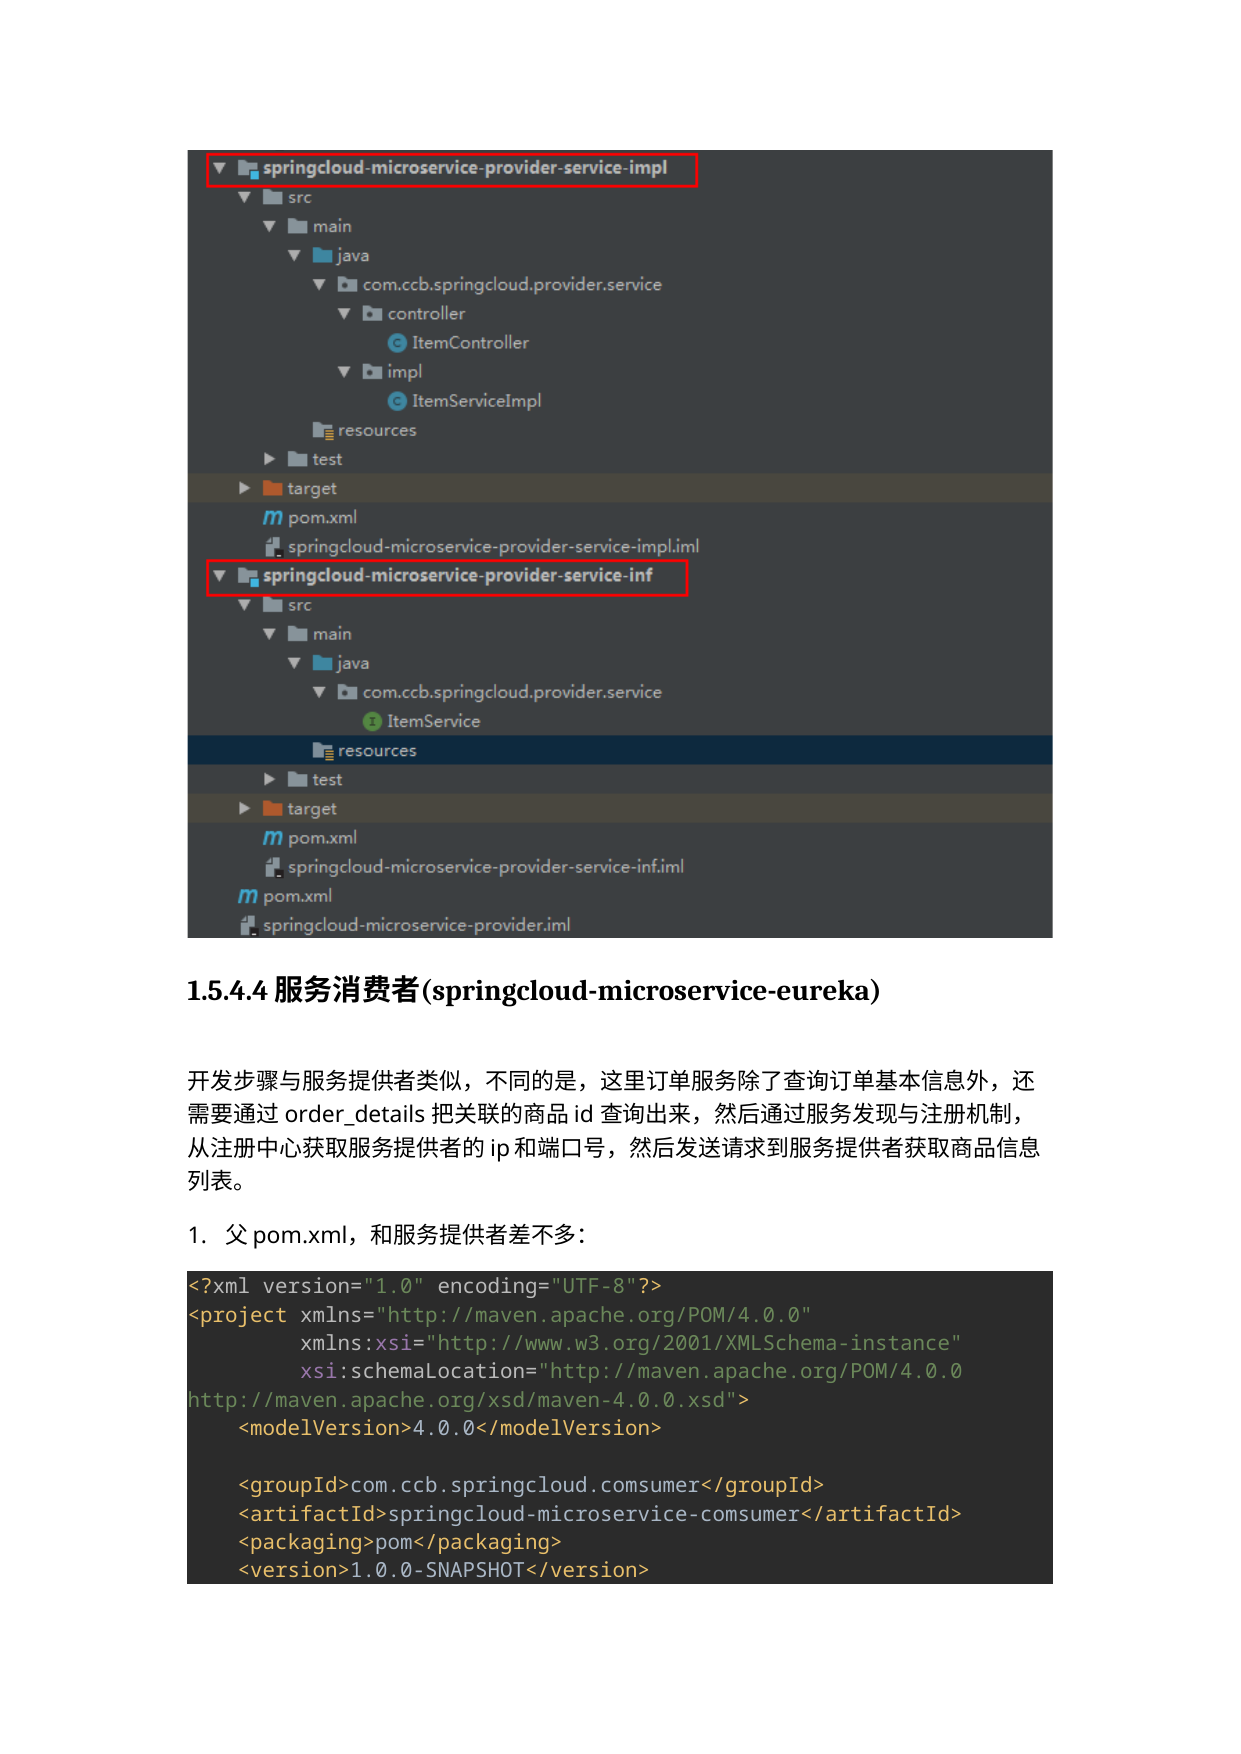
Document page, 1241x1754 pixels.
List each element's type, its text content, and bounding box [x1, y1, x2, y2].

subtitle 1.5.4.4服务消费者(springcloud-microservice-eureka) [187, 967, 1053, 1009]
picture [187, 150, 1053, 938]
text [187, 1271, 1053, 1584]
list 父pom.xml，和服务提供者差不多： [187, 1217, 1053, 1250]
text 开发步骤与服务提供者类似，不同的是，这里订单服务除了查询订单基本信息外，还需要通过 order_details 把关联的商品 id 查询出来，然后通过服务发现与注册机制，从注册中心获取服务提供者的ip和端口号，然后发送请求到服务提供者获取商品信息列表。 [187, 1063, 1053, 1196]
